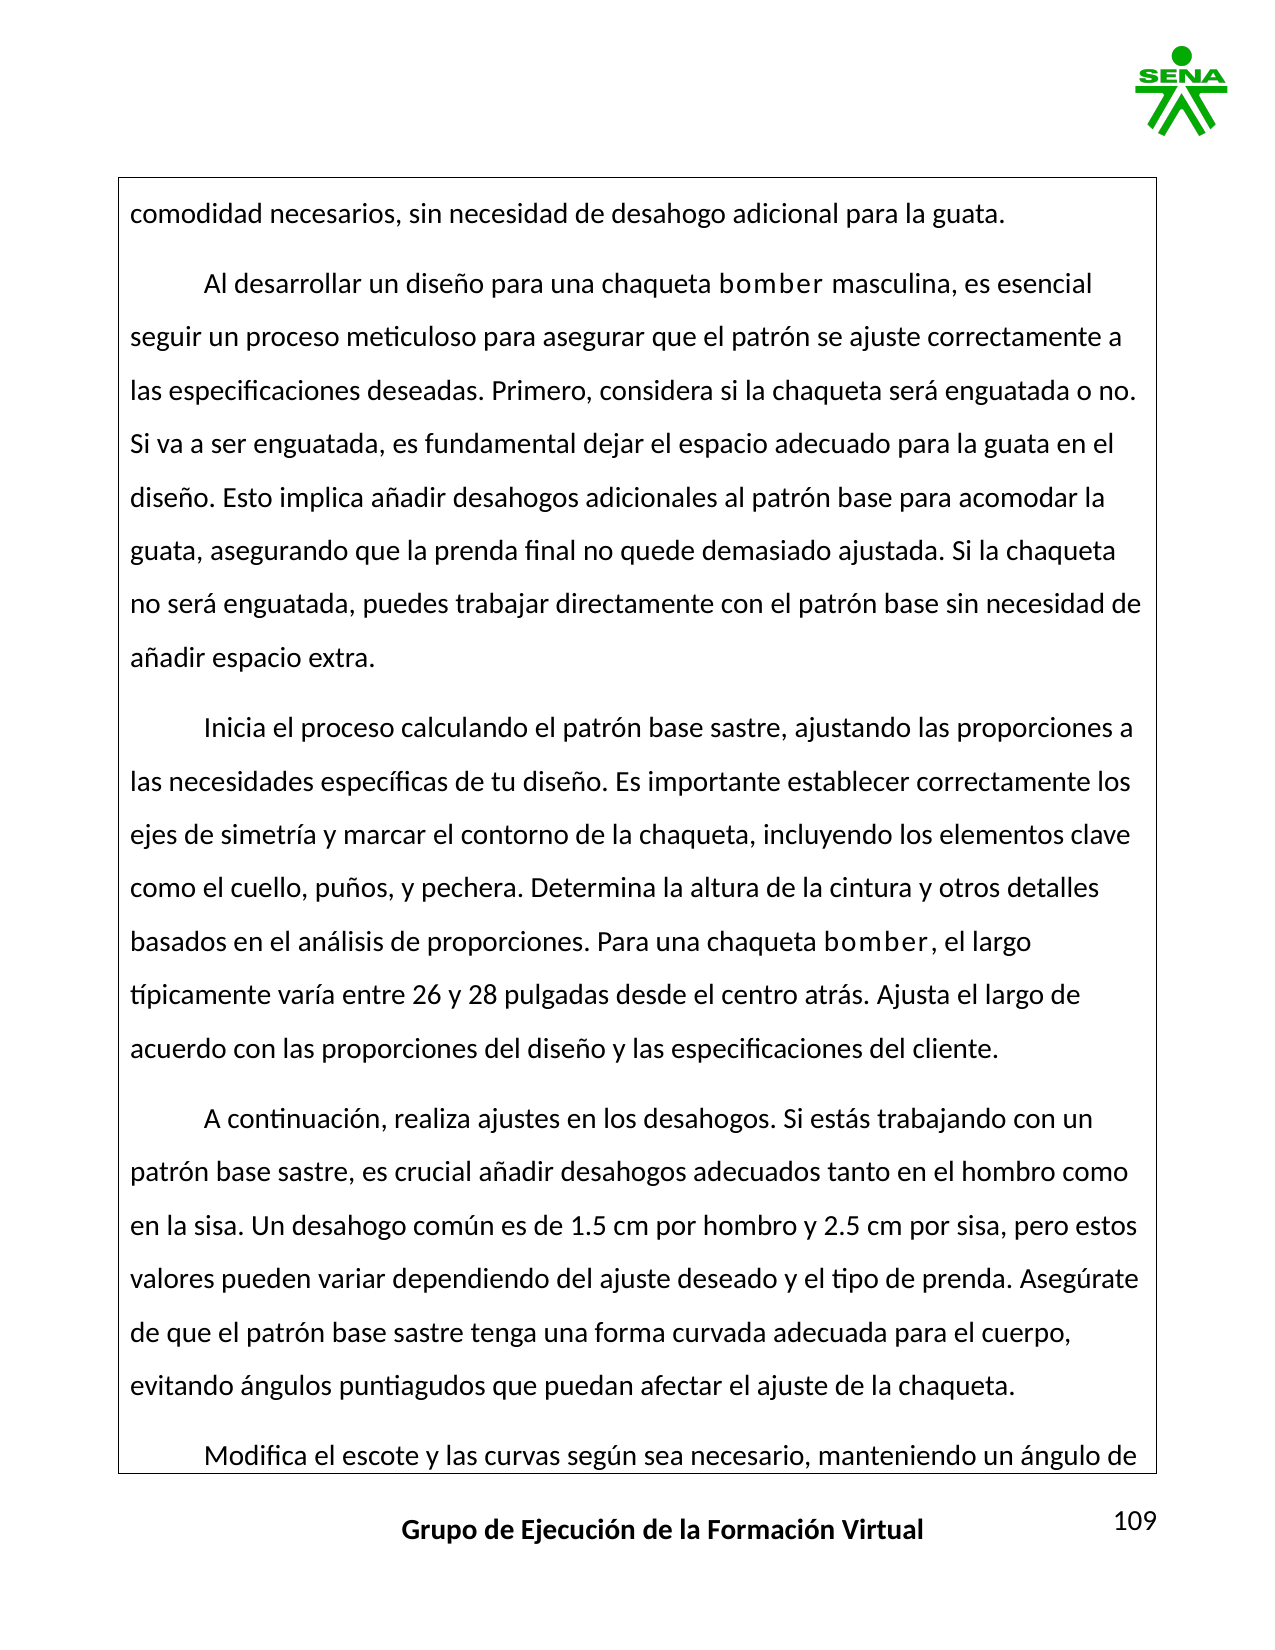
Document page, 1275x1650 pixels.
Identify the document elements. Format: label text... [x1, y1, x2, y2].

picture [1135, 46, 1228, 136]
